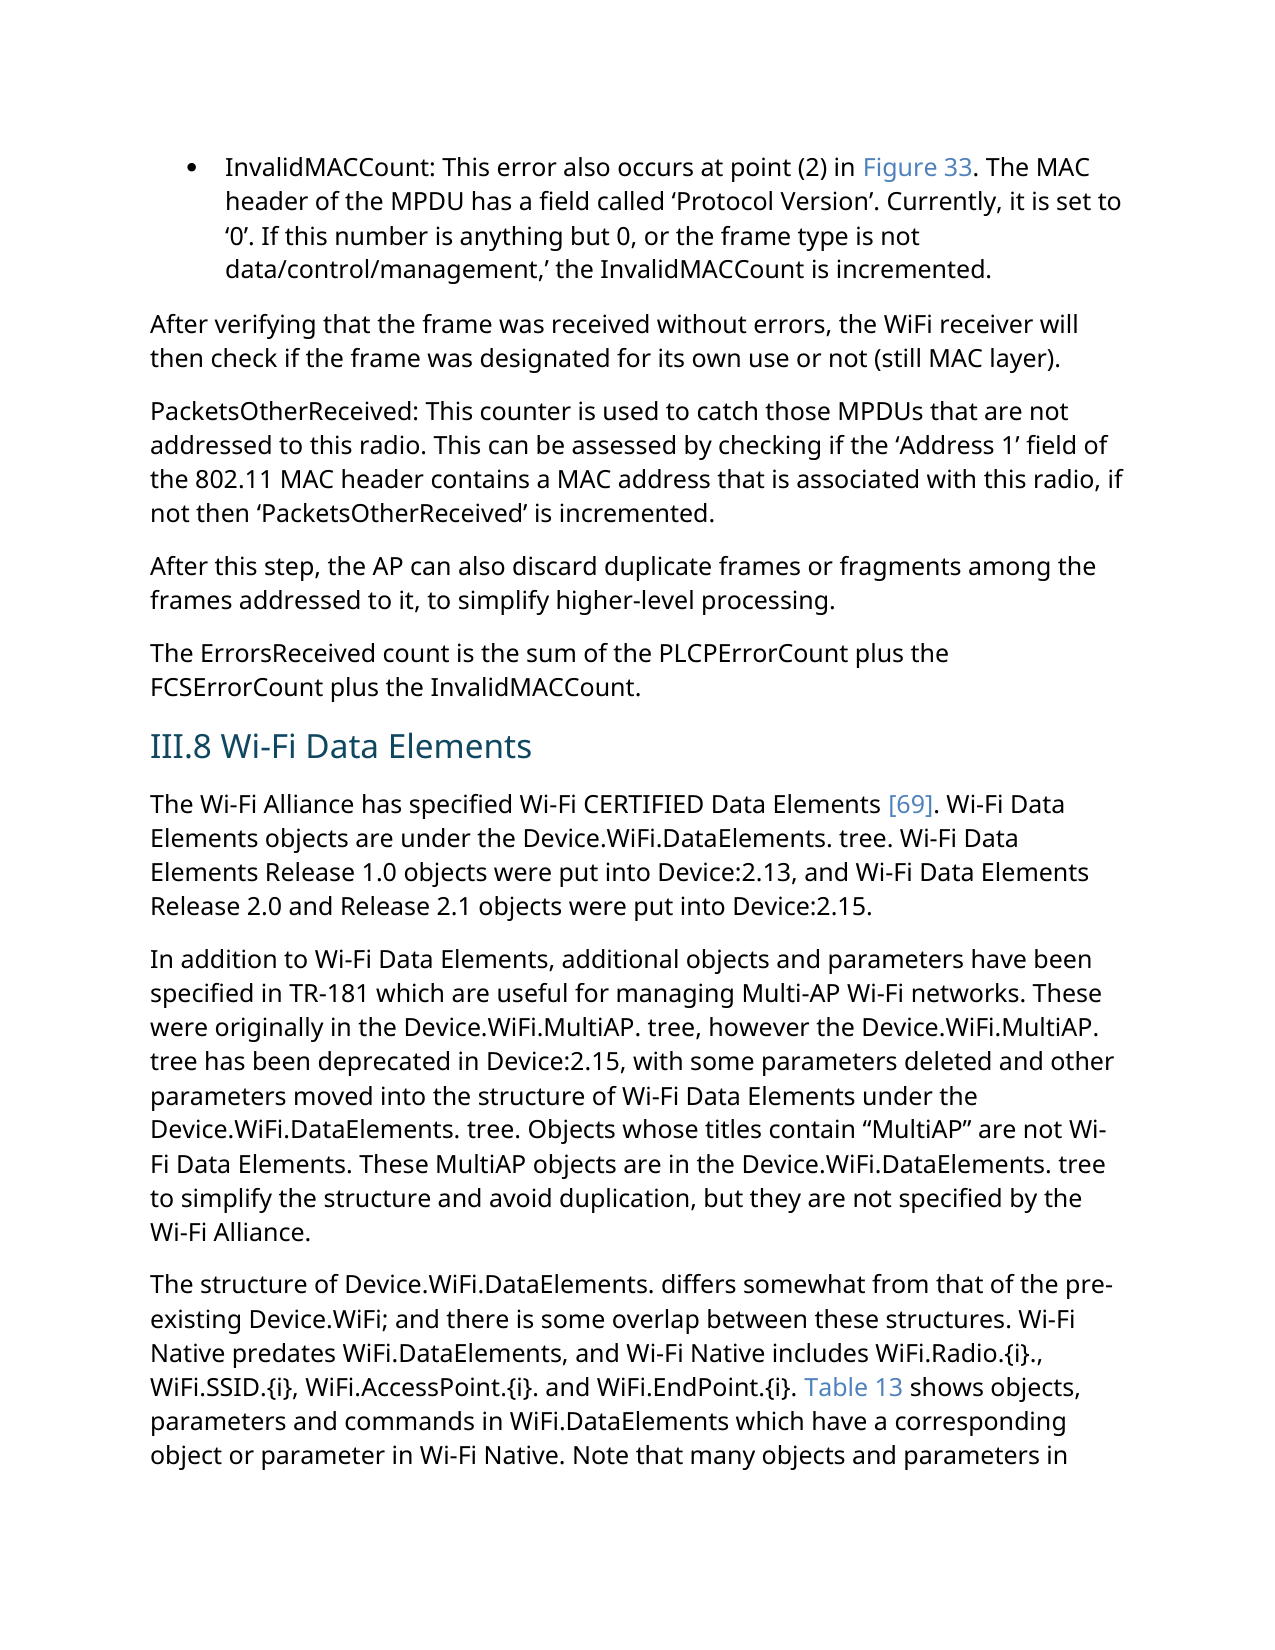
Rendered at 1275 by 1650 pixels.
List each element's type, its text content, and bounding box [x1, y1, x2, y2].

text PacketsOtherReceived: This counter is used to catch those MPDUs that are not addressed to this radio. This can be assessed by checking if the ‘Address 1’ field of the 802.11 MAC header contains a MAC address that is associated with this radio, if not then ‘PacketsOtherReceived’ is incremented. [150, 394, 1125, 530]
text The ErrorsReceived count is the sum of the PLCPErrorCount plus the FCSErrorCount plus the InvalidMACCount. [150, 636, 1125, 704]
text In addition to Wi-Fi Data Elements, additional objects and parameters have been specified in TR-181 which are useful for managing Multi-AP Wi-Fi networks. These were originally in the Device.WiFi.MultiAP. tree, however the Device.WiFi.MultiAP. tree has been deprecated in Device:2.15, with some parameters deleted and other parameters moved into the structure of Wi-Fi Data Elements under the Device.WiFi.DataElements. tree. Objects whose titles contain “MultiAP” are not Wi-Fi Data Elements. These MultiAP objects are in the Device.WiFi.DataElements. tree to simplify the structure and avoid duplication, but they are not specified by the Wi-Fi Alliance. [150, 942, 1125, 1248]
text The Wi-Fi Alliance has specified Wi-Fi CERTIFIED Data Elements [69]. Wi-Fi Data Elements objects are under the Device.WiFi.DataElements. tree. Wi-Fi Data Elements Release 1.0 objects were put into Device:2.13, and Wi-Fi Data Elements Release 2.0 and Release 2.1 objects were put into Device:2.15. [150, 787, 1125, 923]
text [150, 1267, 1125, 1472]
list InvalidMACCount: This error also occurs at point (2) in Figure 33. The MAC header of the MPDU has a field called ‘Protocol Version’. Currently, it is set to ‘0’. If this number is anything but 0, or the frame type is not data/control/management,’ the InvalidMACCount is incremented. [187, 150, 1125, 286]
text After this step, the AP can also discard duplicate frames or fragments among the frames addressed to it, to simplify higher-level processing. [150, 549, 1125, 617]
subtitle III.8 Wi-Fi Data Elements [150, 723, 1125, 768]
text After verifying that the frame was received without errors, the WiFi receiver will then check if the frame was designated for its own use or not (still MAC layer). [150, 307, 1125, 375]
